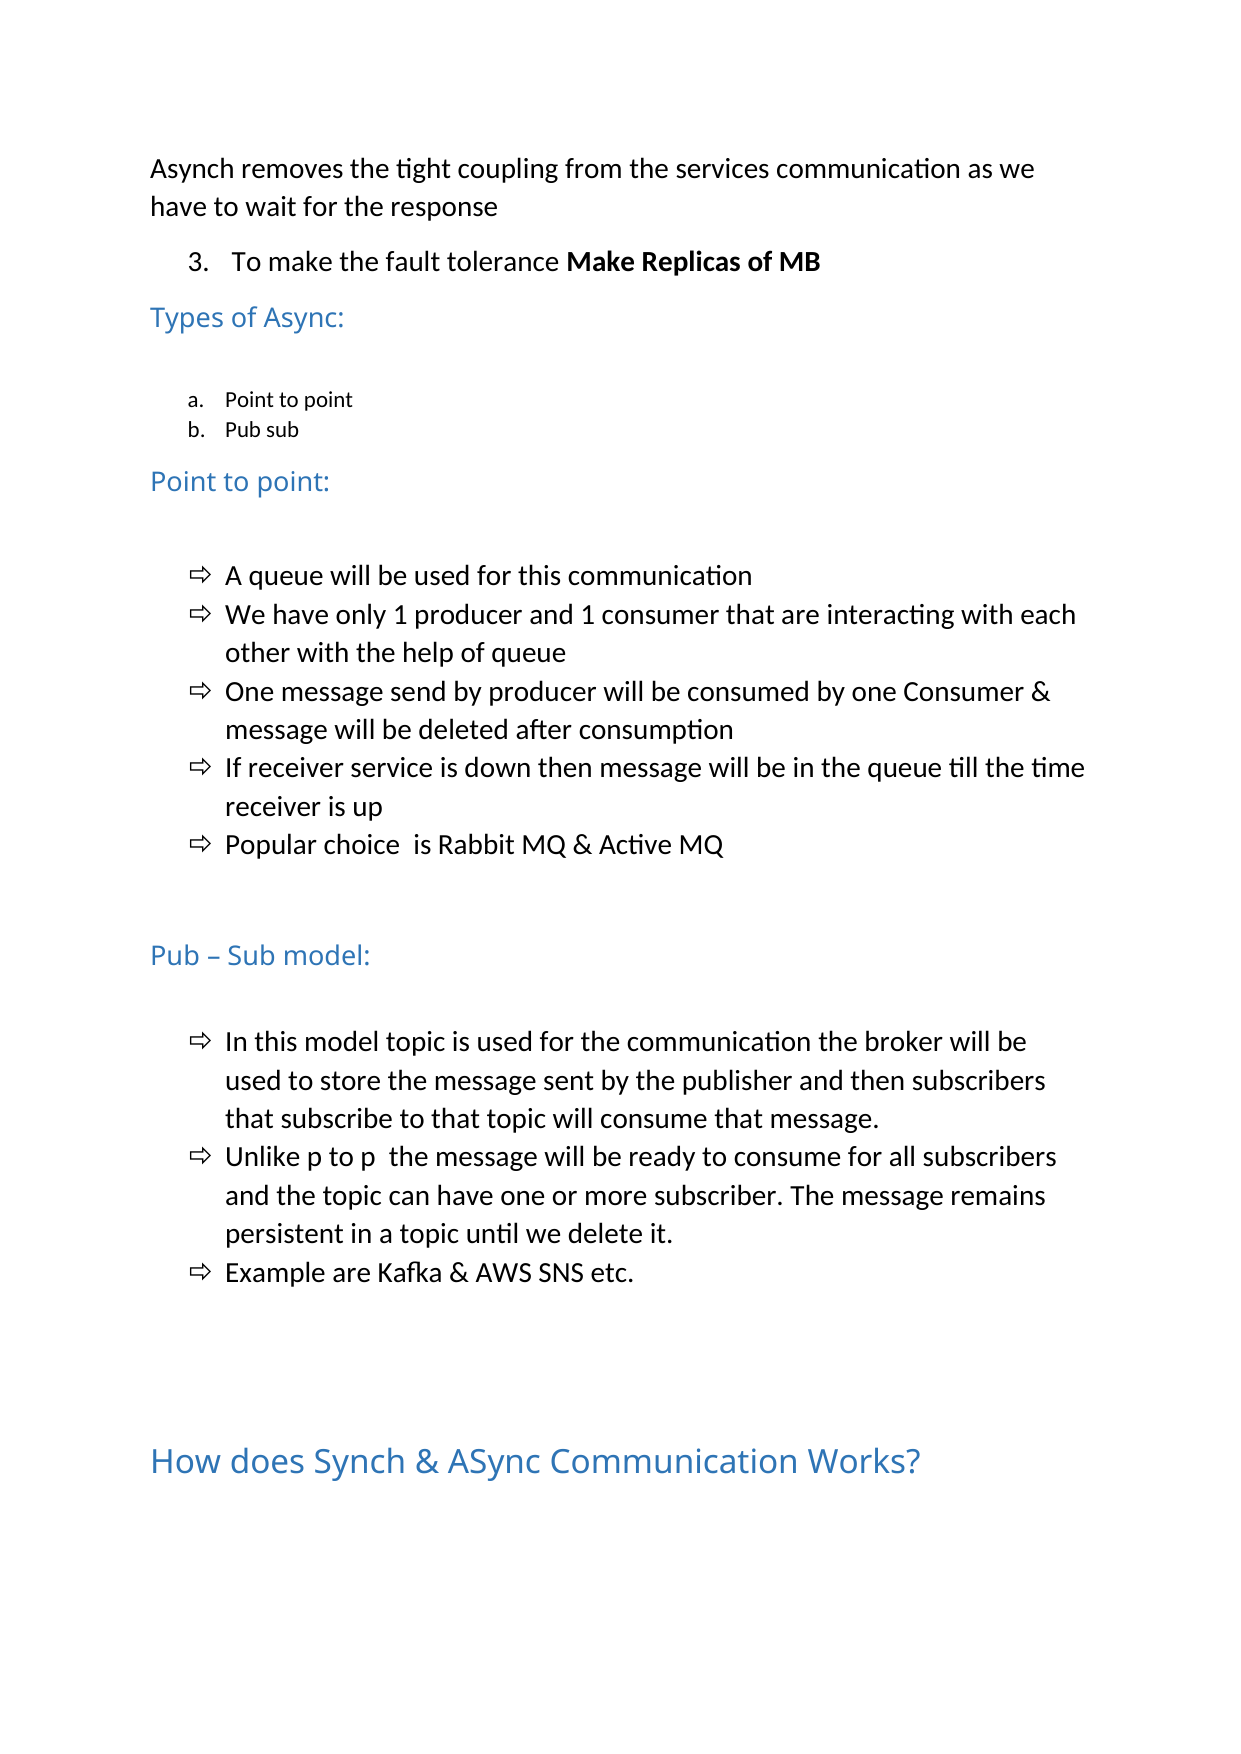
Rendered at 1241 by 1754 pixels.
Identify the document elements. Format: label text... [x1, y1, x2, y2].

text Asynch removes the tight coupling from the services communication as we have to wait for the response [150, 150, 1090, 224]
list Point to point [187, 385, 1090, 413]
subtitle Point to point: [150, 462, 1090, 499]
list Popular choice is Rabbit MQ & Active MQ [187, 826, 1090, 862]
list To make the fault tolerance Make Replicas of MB [187, 243, 1090, 279]
list Example are Kafka & AWS SNS etc. [187, 1254, 1090, 1289]
list One message send by producer will be consumed by one Consumer & message will be deleted after consumption [187, 673, 1090, 747]
list We have only 1 producer and 1 consumer that are interacting with each other with the help of queue [187, 596, 1090, 670]
list A queue will be used for this communication [187, 557, 1090, 593]
subtitle Pub – Sub model: [150, 937, 1090, 973]
list If receiver service is down then message will be in the queue till the time receiver is up [187, 749, 1090, 823]
list Pub sub [187, 416, 1090, 443]
subtitle Types of Async: [150, 299, 1090, 336]
list In this model topic is used for the communication the broker will be used to store the message sent by the publisher and then subscribers that subscribe to that topic will consume that message. [187, 1023, 1090, 1136]
subtitle How does Synch & ASync Communication Works? [150, 1438, 1090, 1483]
list Unlike p to p the message will be ready to consume for all subscribers and the topic can have one or more subscriber. The message remains persistent in a topic until we delete it. [187, 1138, 1090, 1251]
